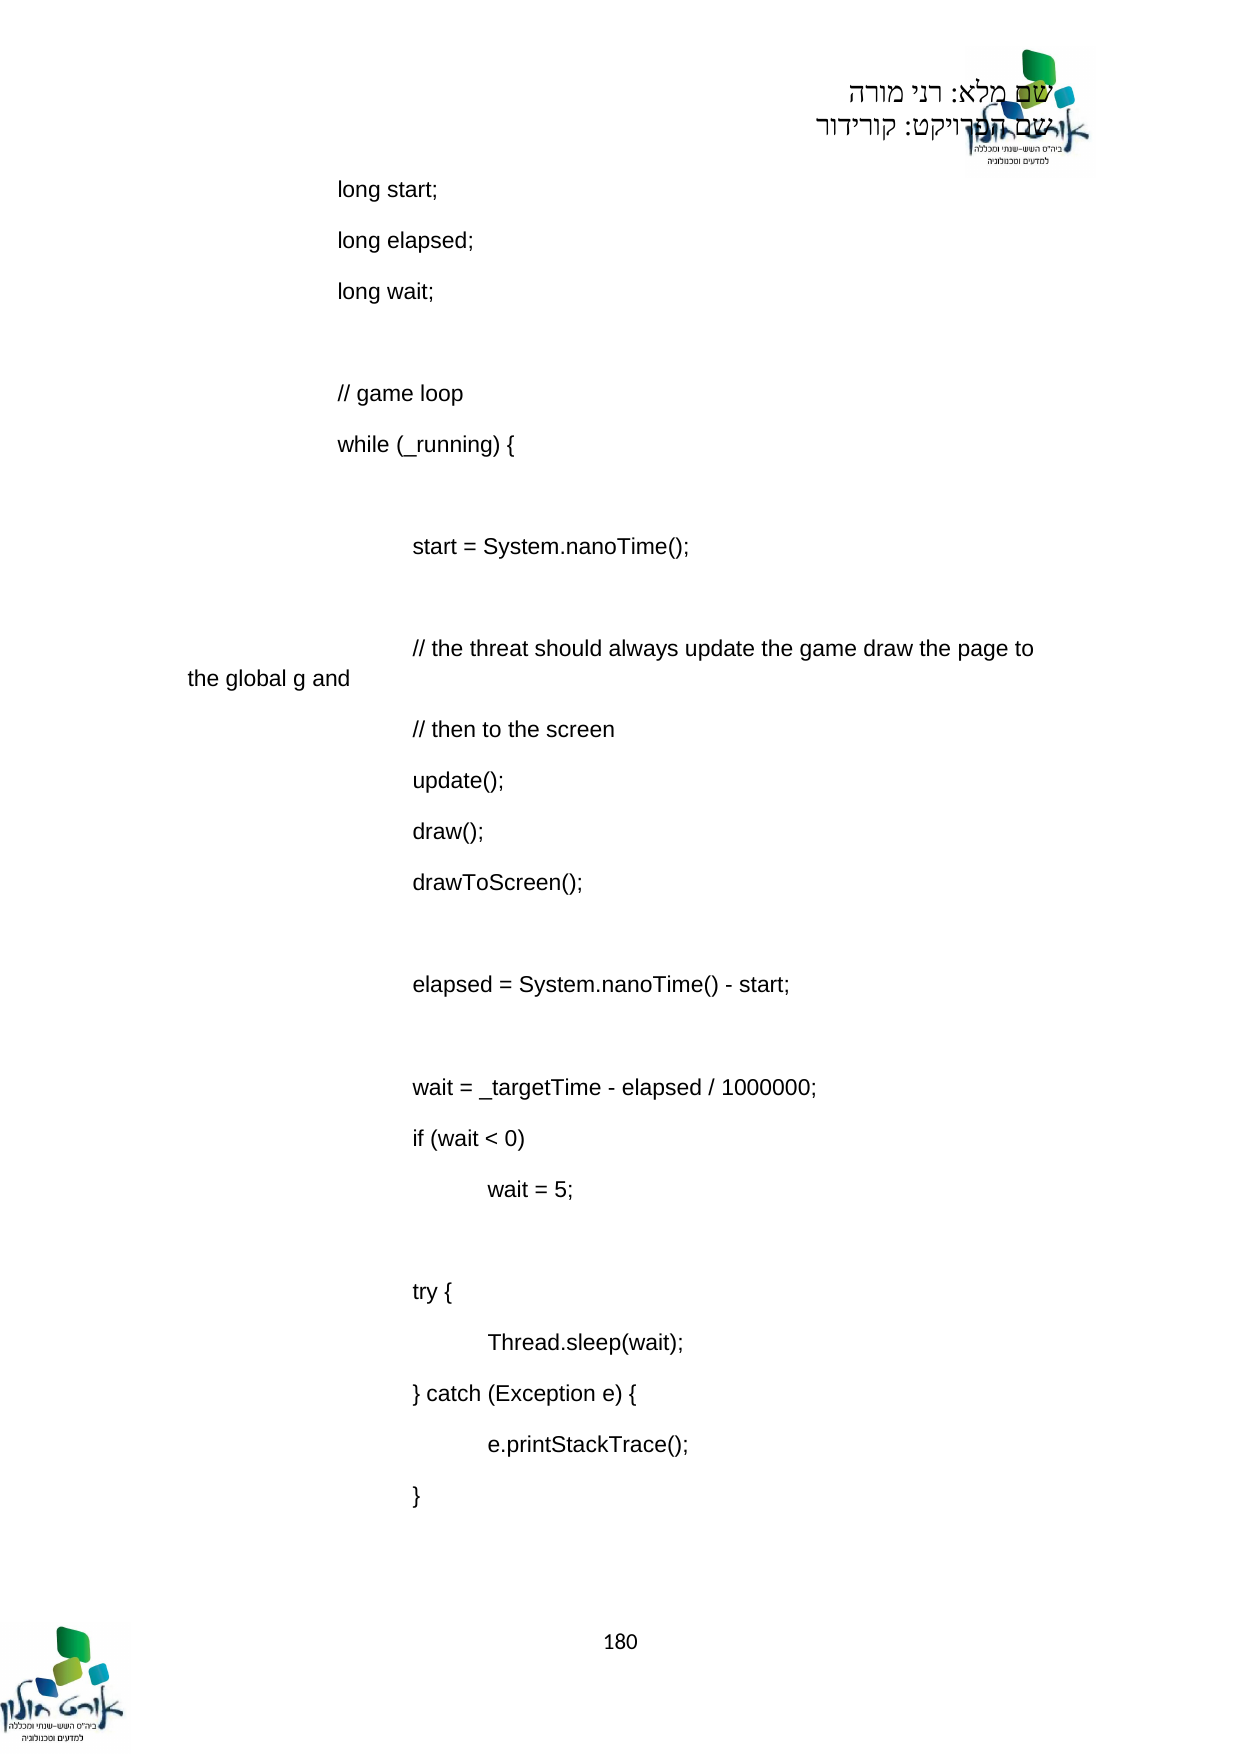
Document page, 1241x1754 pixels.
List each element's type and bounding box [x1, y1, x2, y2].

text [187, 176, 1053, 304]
picture [965, 46, 1097, 178]
picture [0, 1622, 131, 1754]
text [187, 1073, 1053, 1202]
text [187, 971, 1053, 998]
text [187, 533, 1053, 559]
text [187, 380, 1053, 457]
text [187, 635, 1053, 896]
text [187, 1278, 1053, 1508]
